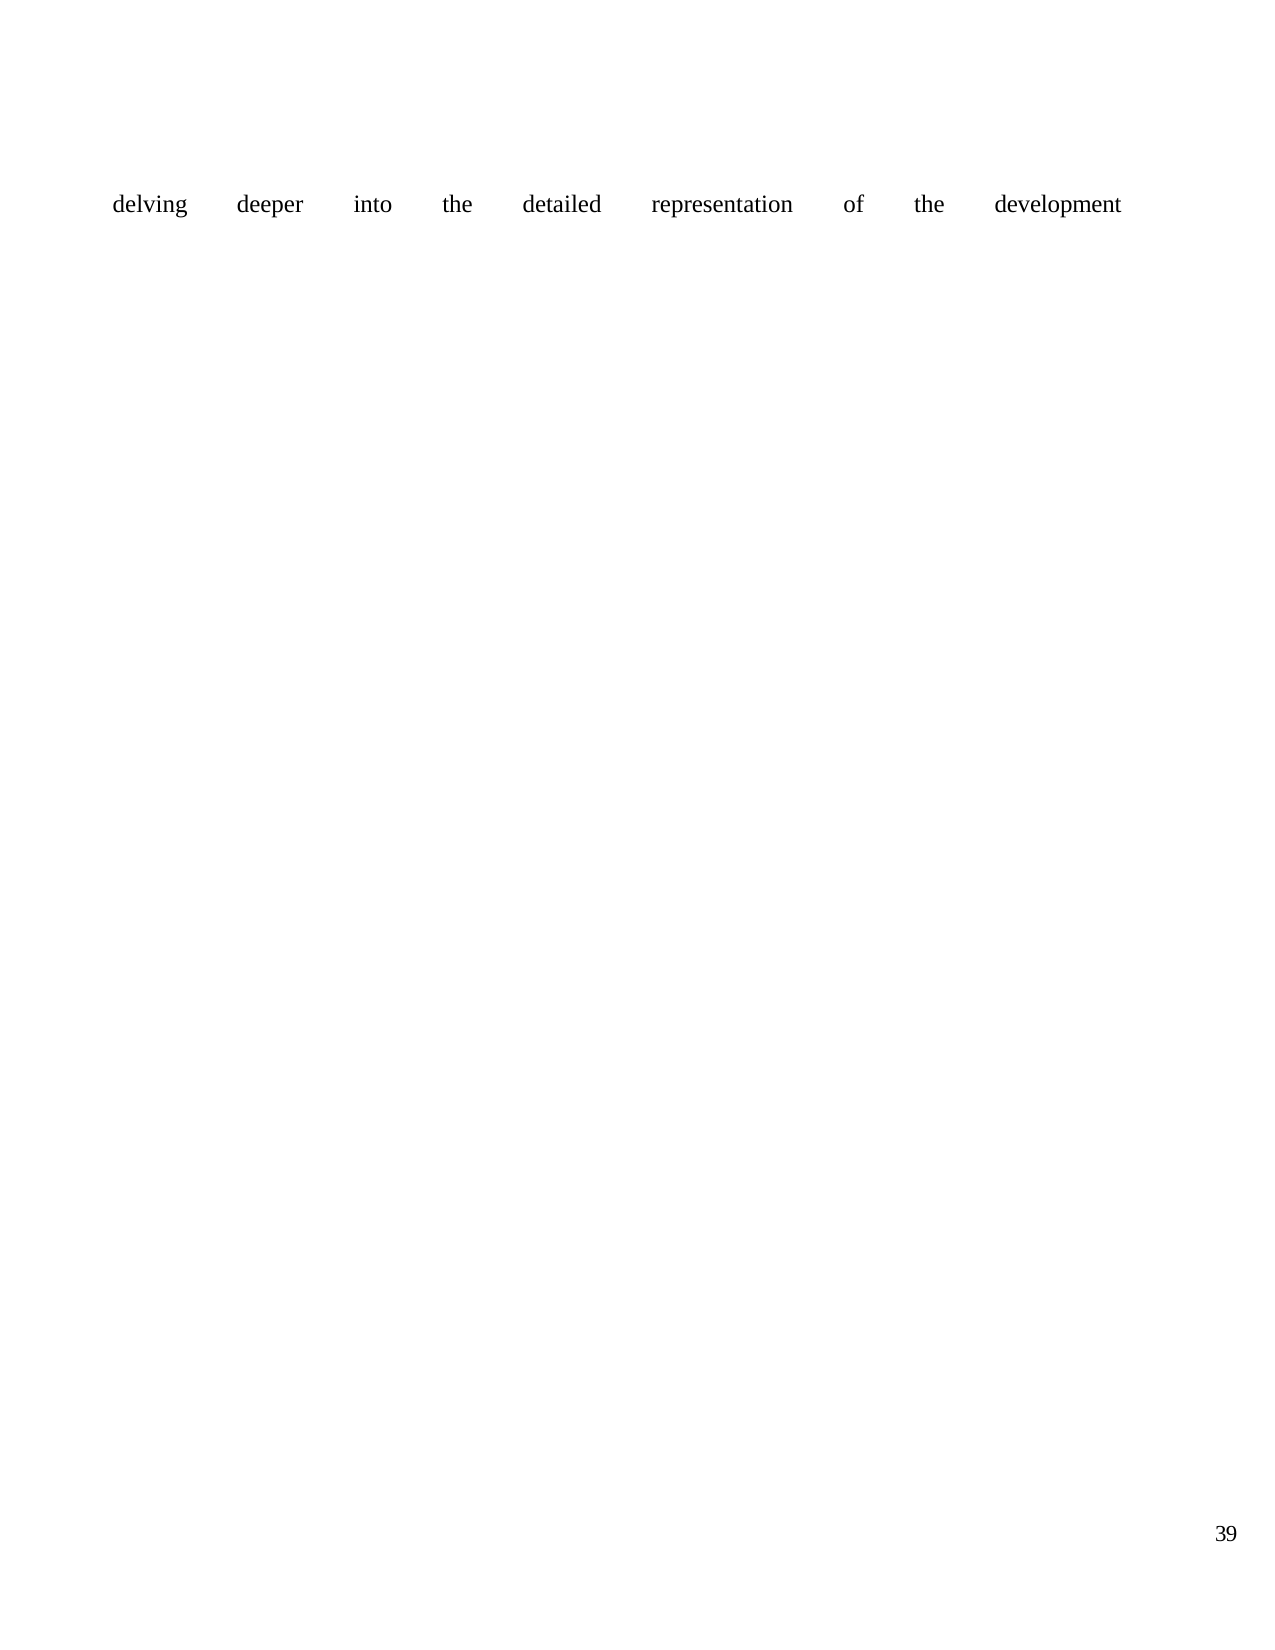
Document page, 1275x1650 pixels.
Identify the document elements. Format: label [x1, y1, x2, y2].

text [75, 189, 1126, 218]
